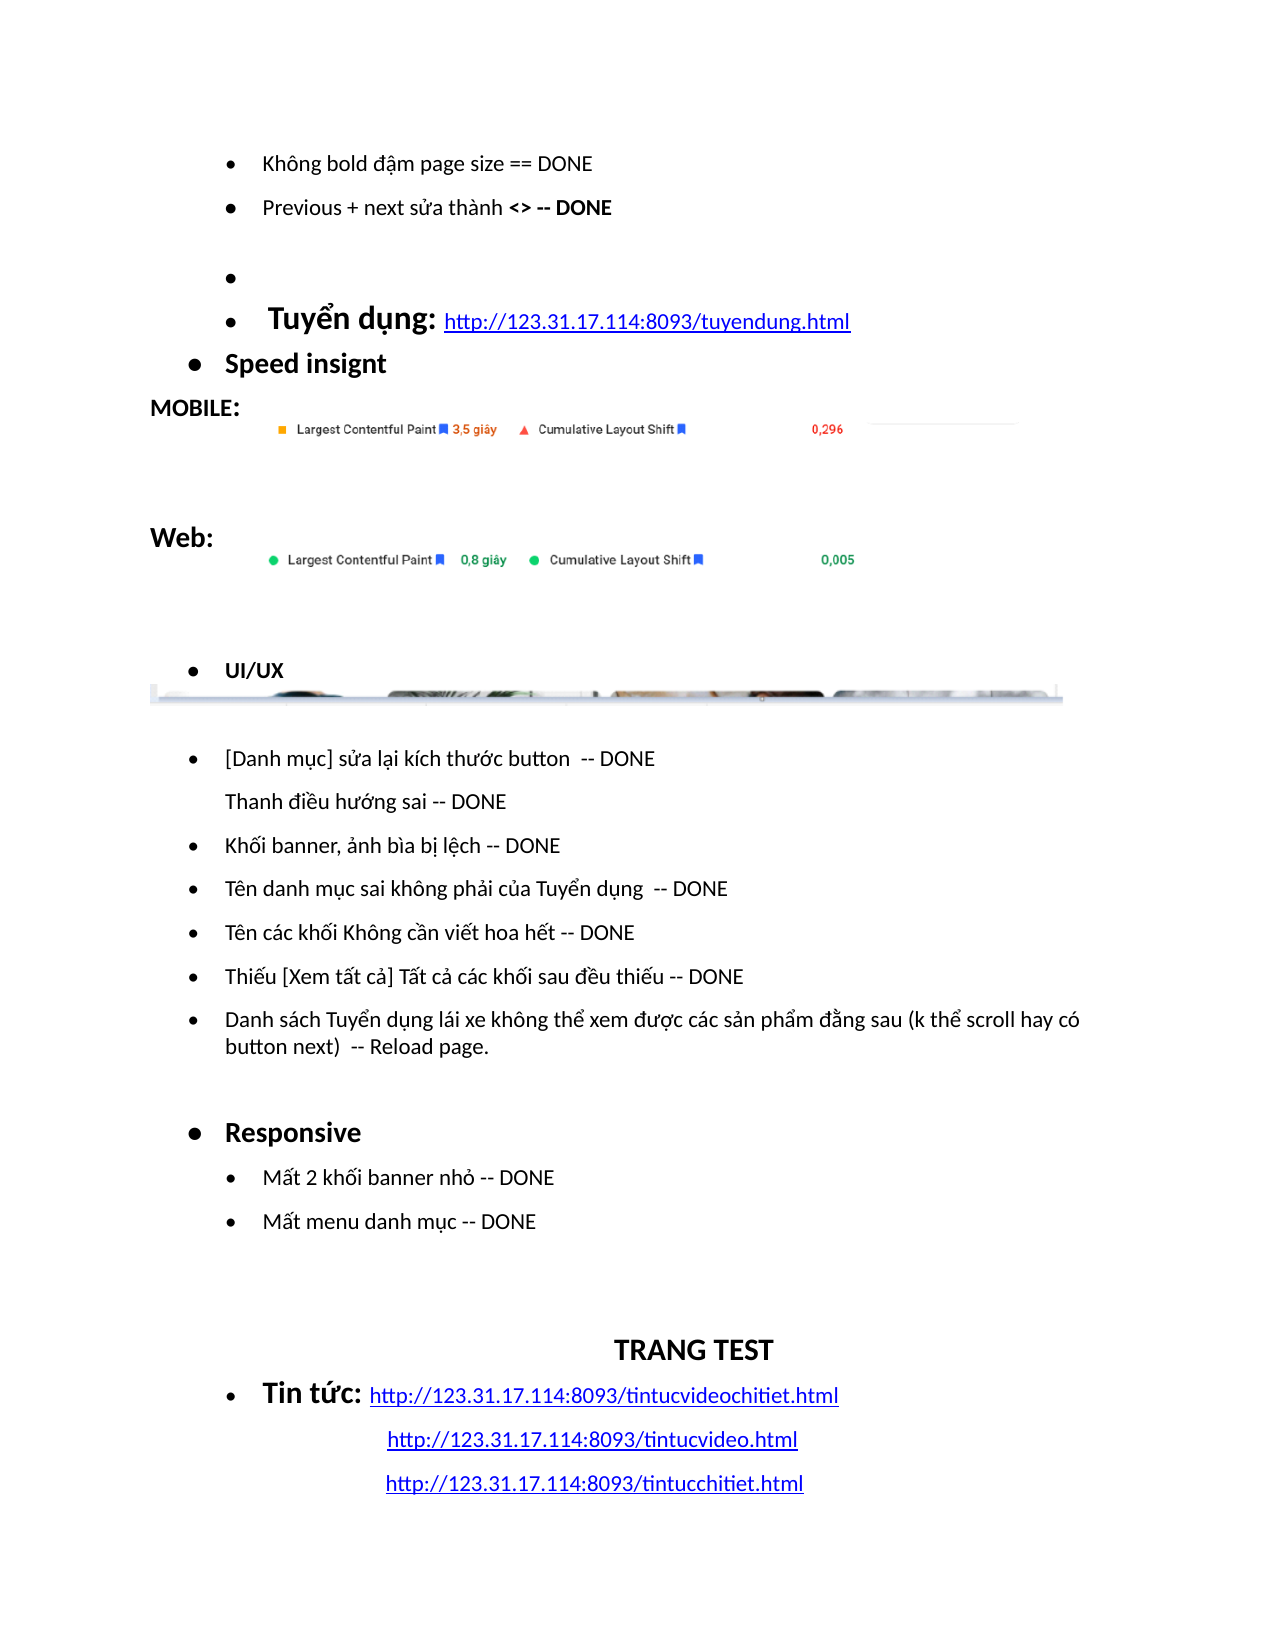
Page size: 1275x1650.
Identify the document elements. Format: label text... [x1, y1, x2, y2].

list Khối banner, ảnh bìa bị lệch -- DONE [187, 832, 1125, 859]
list Tên các khối Không cần viết hoa hết -- DONE [187, 919, 1125, 946]
text TRANG TEST [262, 1339, 1125, 1366]
list Tuyển dụng: http://123.31.17.114:8093/tuyendung.html [225, 308, 1125, 335]
list Speed insignt [187, 352, 1125, 378]
list [Danh mục] sửa lại kích thước button -- DONE [187, 744, 1125, 771]
text http://123.31.17.114:8093/tintucvideo.html [225, 1426, 1125, 1453]
list Previous + next sửa thành <> -- DONE [225, 194, 1125, 248]
text Web: [150, 526, 1125, 553]
list Không bold đậm page size == DONE [225, 150, 1125, 177]
list UI/UX [187, 657, 1125, 684]
list Responsive [187, 1121, 1125, 1147]
list Tên danh mục sai không phải của Tuyển dụng -- DONE [187, 875, 1125, 902]
list Thiếu [Xem tất cả] Tất cả các khối sau đều thiếu -- DONE [187, 963, 1125, 989]
text Thanh điều hướng sai -- DONE [225, 788, 1125, 815]
text MOBILE: [150, 395, 1125, 422]
list Mất menu danh mục -- DONE [225, 1208, 1125, 1235]
text http://123.31.17.114:8093/tintucchitiet.html [300, 1470, 1125, 1497]
list Mất 2 khối banner nhỏ -- DONE [225, 1164, 1125, 1191]
list Tin tức: http://123.31.17.114:8093/tintucvideochitiet.html [225, 1382, 1125, 1409]
list Danh sách Tuyển dụng lái xe không thể xem được các sản phẩm đằng sau (k thể scroll hay có button next) -- Reload page. [187, 1006, 1125, 1060]
